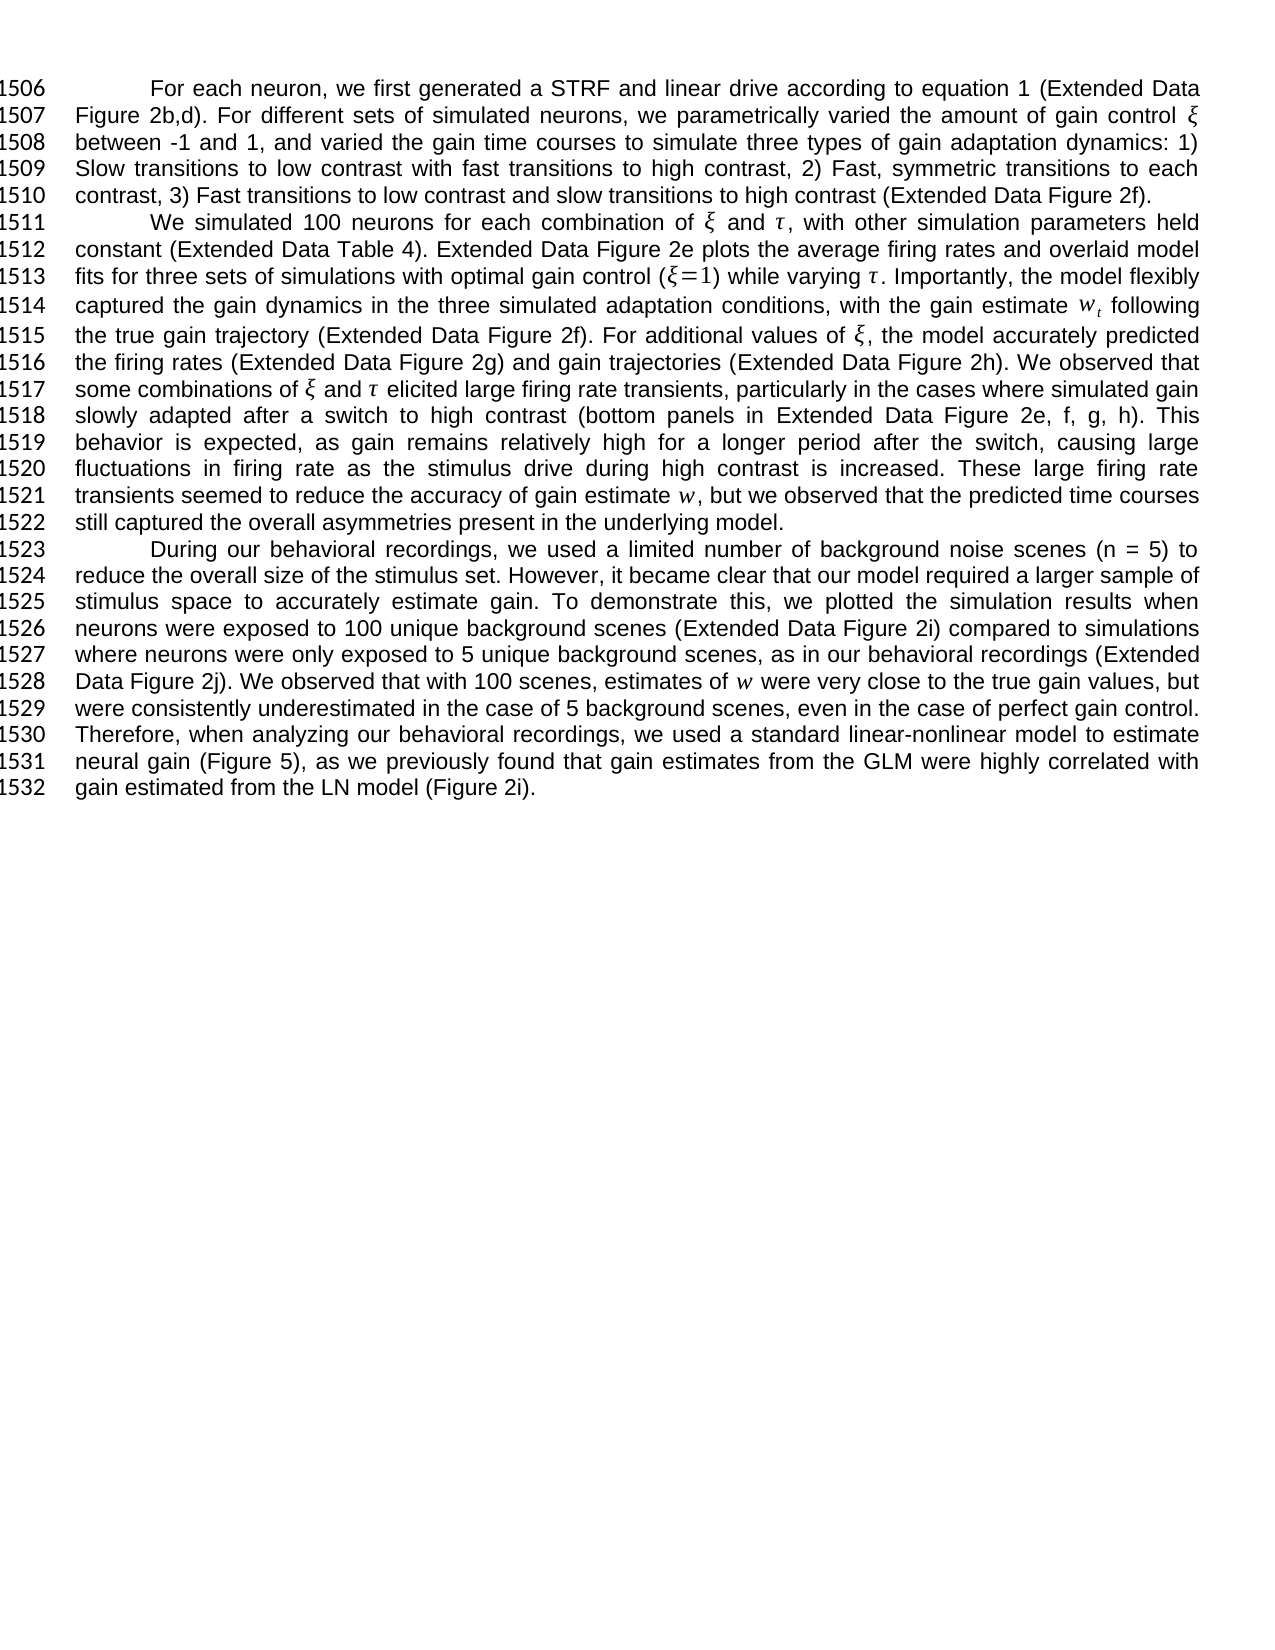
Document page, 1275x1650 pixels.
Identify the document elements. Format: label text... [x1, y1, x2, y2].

text For each neuron, we first generated a STRF and linear drive according to equation 1 (Extended Data Figure 2b,d). For different sets of simulated neurons, we parametrically varied the amount of gain control between -1 and 1, and varied the gain time courses to simulate three types of gain adaptation dynamics: 1) Slow transitions to low contrast with fast transitions to high contrast, 2) Fast, symmetric transitions to each contrast, 3) Fast transitions to low contrast and slow transitions to high contrast (Extended Data Figure 2f). [75, 75, 1200, 208]
text During our behavioral recordings, we used a limited number of background noise scenes (n = 5) to reduce the overall size of the stimulus set. However, it became clear that our model required a larger sample of stimulus space to accurately estimate gain. To demonstrate this, we plotted the simulation results when neurons were exposed to 100 unique background scenes (Extended Data Figure 2i) compared to simulations where neurons were only exposed to 5 unique background scenes, as in our behavioral recordings (Extended Data Figure 2j). We observed that with 100 scenes, estimates of were very close to the true gain values, but were consistently underestimated in the case of 5 background scenes, even in the case of perfect gain control. Therefore, when analyzing our behavioral recordings, we used a standard linear-nonlinear model to estimate neural gain (Figure 5), as we previously found that gain estimates from the GLM were highly correlated with gain estimated from the LN model (Figure 2i). [75, 536, 1200, 800]
text We simulated 100 neurons for each combination of and , with other simulation parameters held constant (Extended Data Table 4). Extended Data Figure 2e plots the average firing rates and overlaid model fits for three sets of simulations with optimal gain control () while varying . Importantly, the model flexibly captured the gain dynamics in the three simulated adaptation conditions, with the gain estimate following the true gain trajectory (Extended Data Figure 2f). For additional values of , the model accurately predicted the firing rates (Extended Data Figure 2g) and gain trajectories (Extended Data Figure 2h). We observed that some combinations of and elicited large firing rate transients, particularly in the cases where simulated gain slowly adapted after a switch to high contrast (bottom panels in Extended Data Figure 2e, f, g, h). This behavior is expected, as gain remains relatively high for a longer period after the switch, causing large fluctuations in firing rate as the stimulus drive during high contrast is increased. These large firing rate transients seemed to reduce the accuracy of gain estimate , but we observed that the predicted time courses still captured the overall asymmetries present in the underlying model. [75, 208, 1200, 536]
